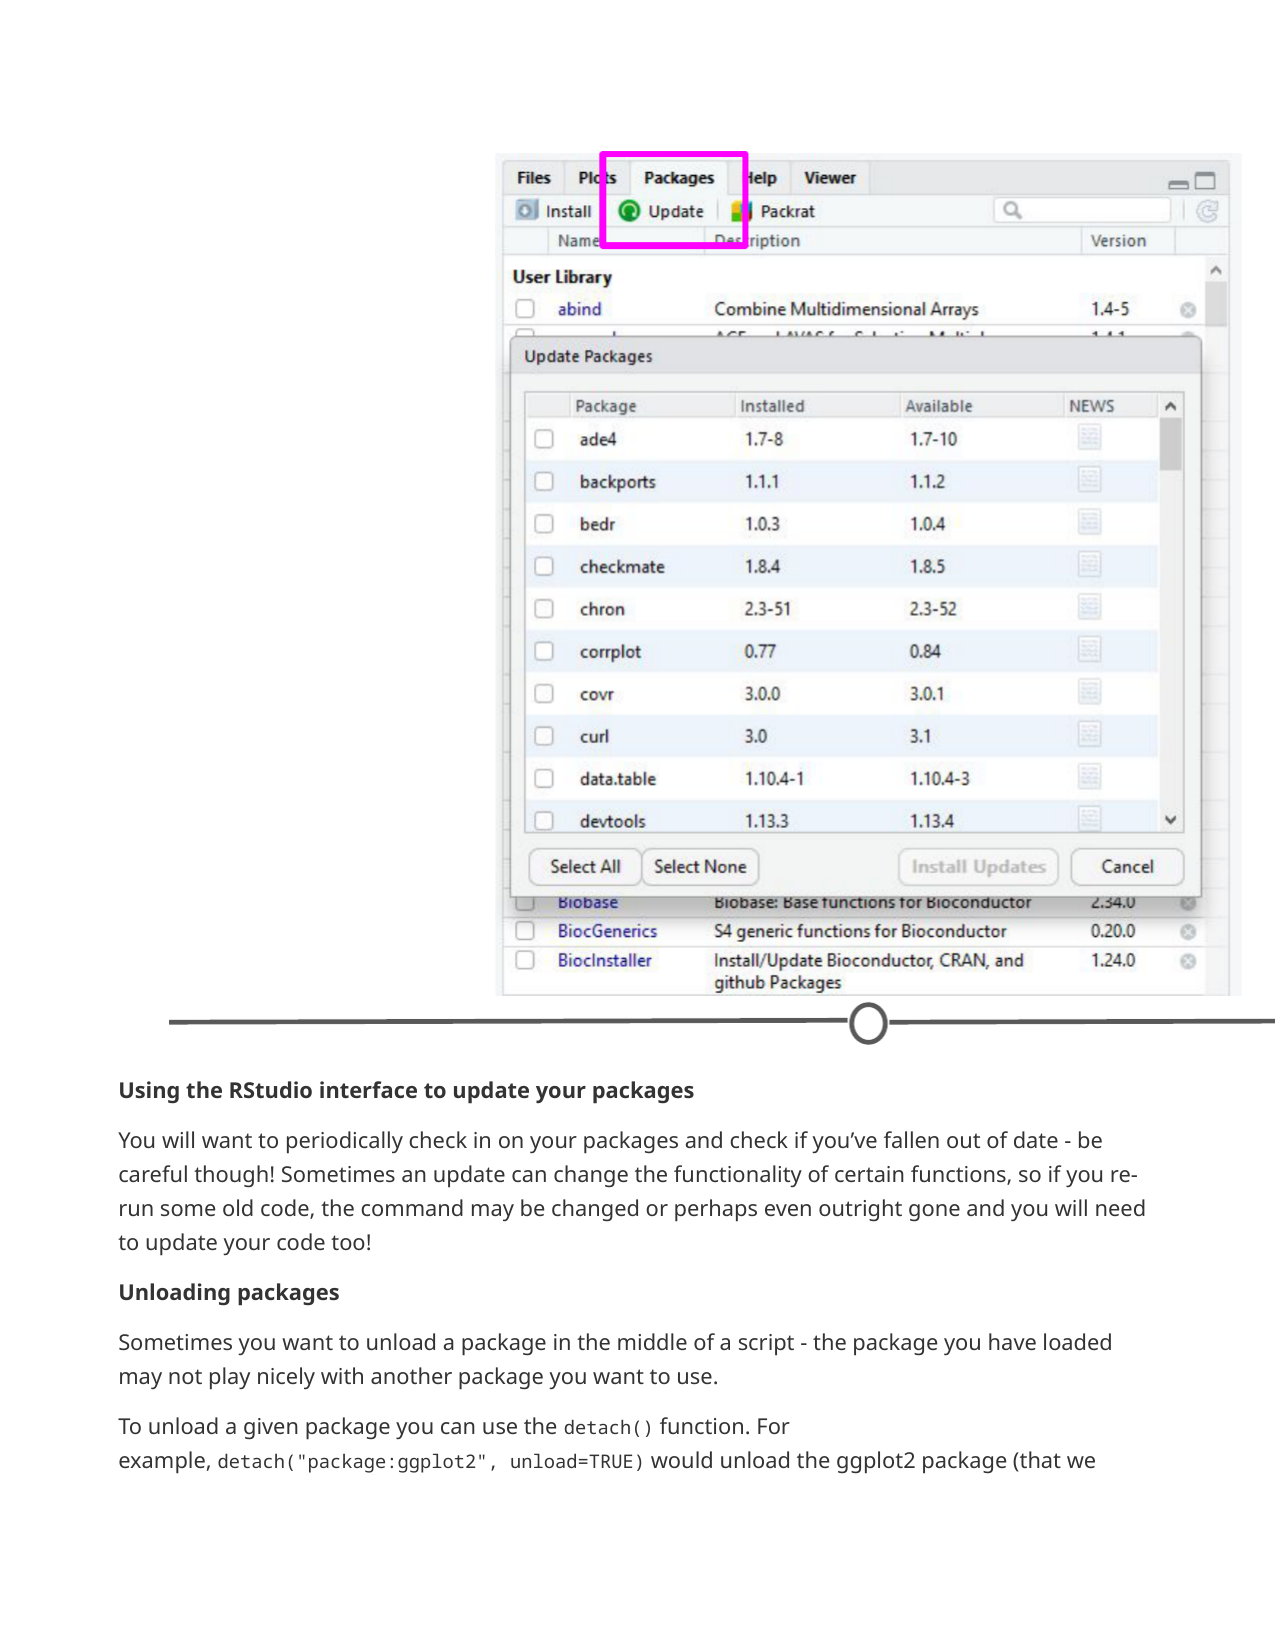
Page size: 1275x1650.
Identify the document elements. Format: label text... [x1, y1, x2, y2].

text Sometimes you want to unload a package in the middle of a script - the package you have loaded may not play nicely with another package you want to use. [118, 1327, 1157, 1391]
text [118, 1411, 1157, 1475]
text Using the RStudio interface to update your packages [118, 1075, 1157, 1105]
text Unloading packages [118, 1277, 1157, 1307]
text You will want to periodically check in on your packages and check if you’ve fallen out of date - be careful though! Sometimes an update can change the functionality of certain functions, so if you re-run some old code, the command may be changed or perhaps even outright gone and you will need to update your code too! [118, 1125, 1157, 1257]
picture [118, 118, 1275, 1057]
